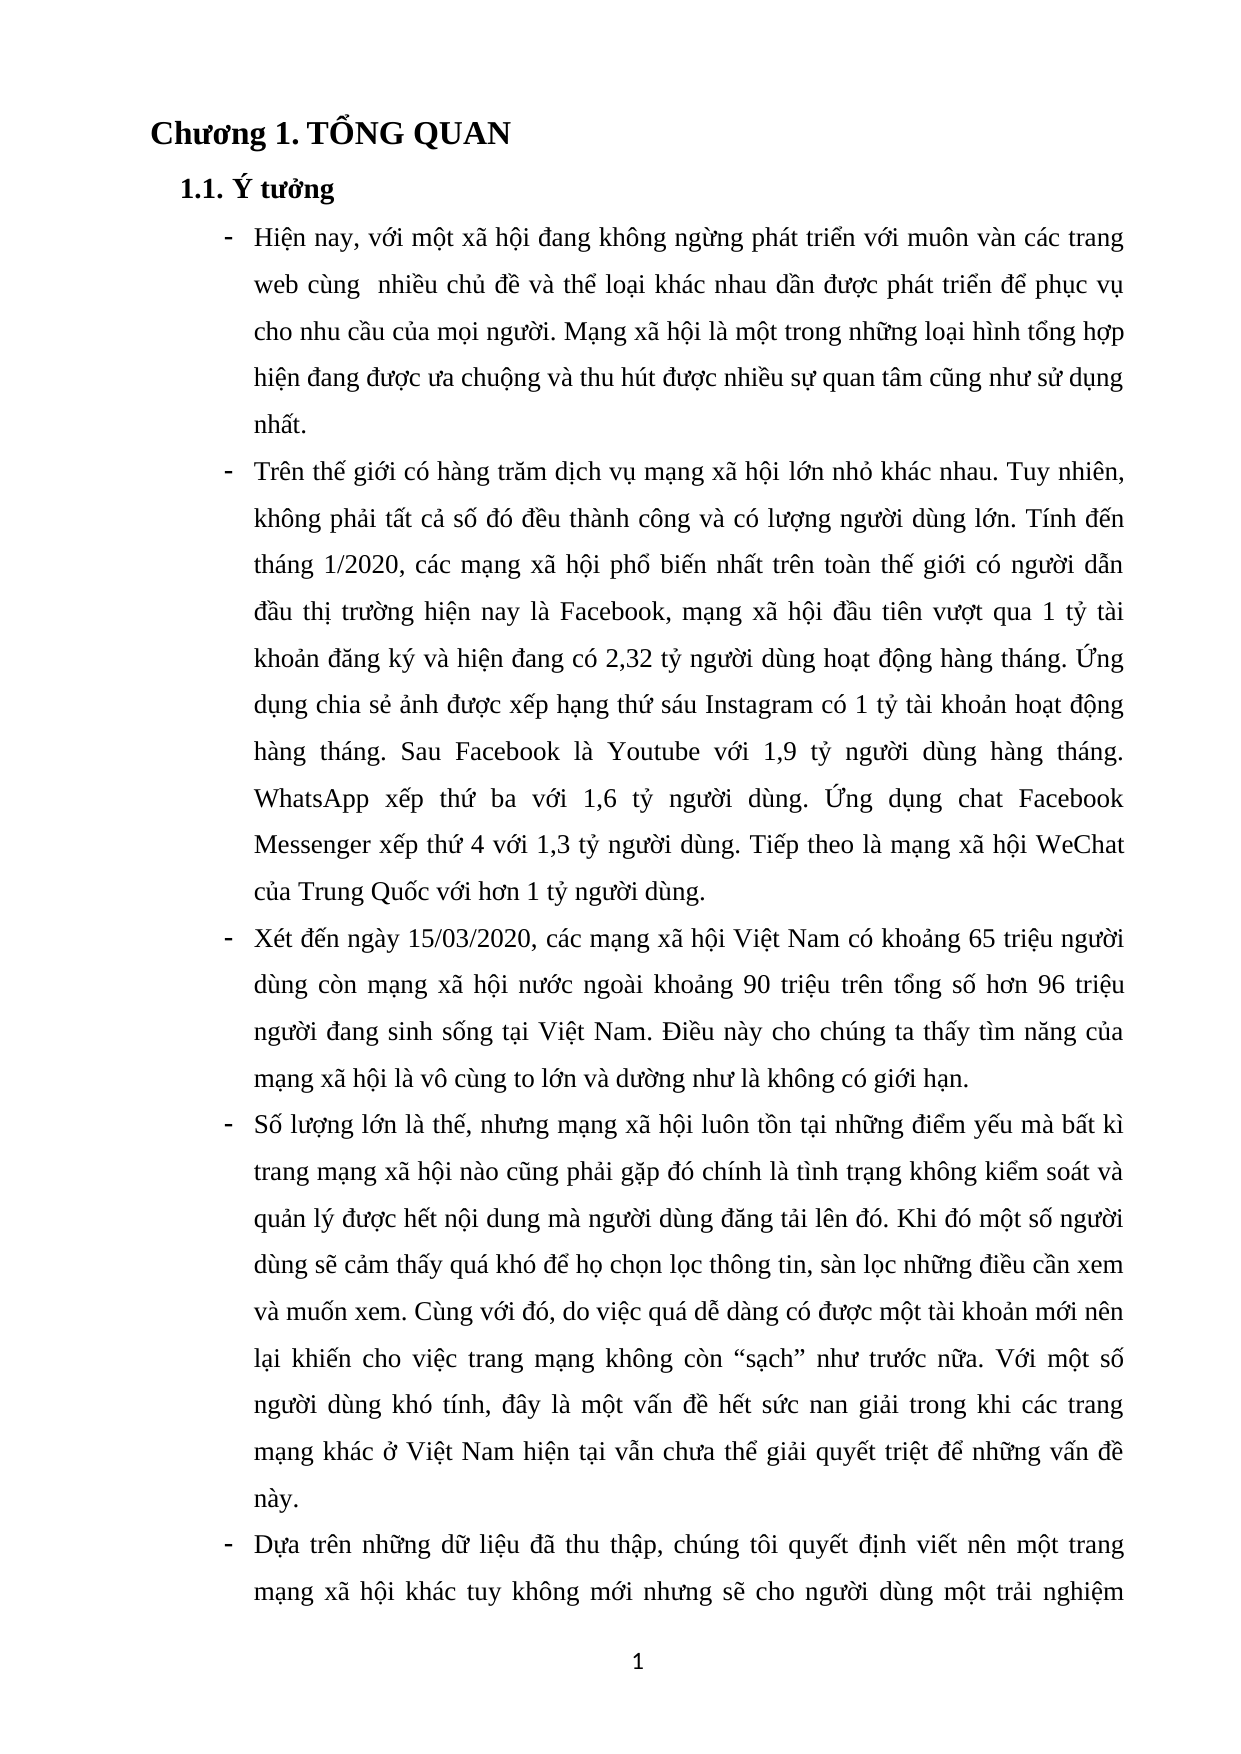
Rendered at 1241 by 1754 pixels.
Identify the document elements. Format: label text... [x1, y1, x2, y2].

subtitle Chương 1. TỔNG QUAN [150, 114, 1125, 152]
list Hiện nay, với một xã hội đang không ngừng phát triển với muôn vàn các trang web cùng nhiều chủ đề và thể loại khác nhau dần được phát triển để phục vụ cho nhu cầu của mọi người. Mạng xã hội là một trong những loại hình tổng hợp hiện đang được ưa chuộng và thu hút được nhiều sự quan tâm cũng như sử dụng nhất. [224, 221, 1125, 439]
list Ý tưởng [179, 171, 1131, 205]
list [224, 1528, 1125, 1606]
list Số lượng lớn là thế, nhưng mạng xã hội luôn tồn tại những điểm yếu mà bất kì trang mạng xã hội nào cũng phải gặp đó chính là tình trạng không kiểm soát và quản lý được hết nội dung mà người dùng đăng tải lên đó. Khi đó một số người dùng sẽ cảm thấy quá khó để họ chọn lọc thông tin, sàn lọc những điều cần xem và muốn xem. Cùng với đó, do việc quá dễ dàng có được một tài khoản mới nên lại khiến cho việc trang mạng không còn “sạch” như trước nữa. Với một số người dùng khó tính, đây là một vấn đề hết sức nan giải trong khi các trang mạng khác ở Việt Nam hiện tại vẫn chưa thể giải quyết triệt để những vấn đề này. [224, 1108, 1125, 1513]
list Trên thế giới có hàng trăm dịch vụ mạng xã hội lớn nhỏ khác nhau. Tuy nhiên, không phải tất cả số đó đều thành công và có lượng người dùng lớn. Tính đến tháng 1/2020, các mạng xã hội phổ biến nhất trên toàn thế giới có người dẫn đầu thị trường hiện nay là Facebook, mạng xã hội đầu tiên vượt qua 1 tỷ tài khoản đăng ký và hiện đang có 2,32 tỷ người dùng hoạt động hàng tháng. Ứng dụng chia sẻ ảnh được xếp hạng thứ sáu Instagram có 1 tỷ tài khoản hoạt động hàng tháng. Sau Facebook là Youtube với 1,9 tỷ người dùng hàng tháng. WhatsApp xếp thứ ba với 1,6 tỷ người dùng. Ứng dụng chat Facebook Messenger xếp thứ 4 với 1,3 tỷ người dùng. Tiếp theo là mạng xã hội WeChat của Trung Quốc với hơn 1 tỷ người dùng. [224, 455, 1125, 906]
list Xét đến ngày 15/03/2020, các mạng xã hội Việt Nam có khoảng 65 triệu người dùng còn mạng xã hội nước ngoài khoảng 90 triệu trên tổng số hơn 96 triệu người đang sinh sống tại Việt Nam. Điều này cho chúng ta thấy tìm năng của mạng xã hội là vô cùng to lớn và dường như là không có giới hạn. [224, 922, 1125, 1093]
